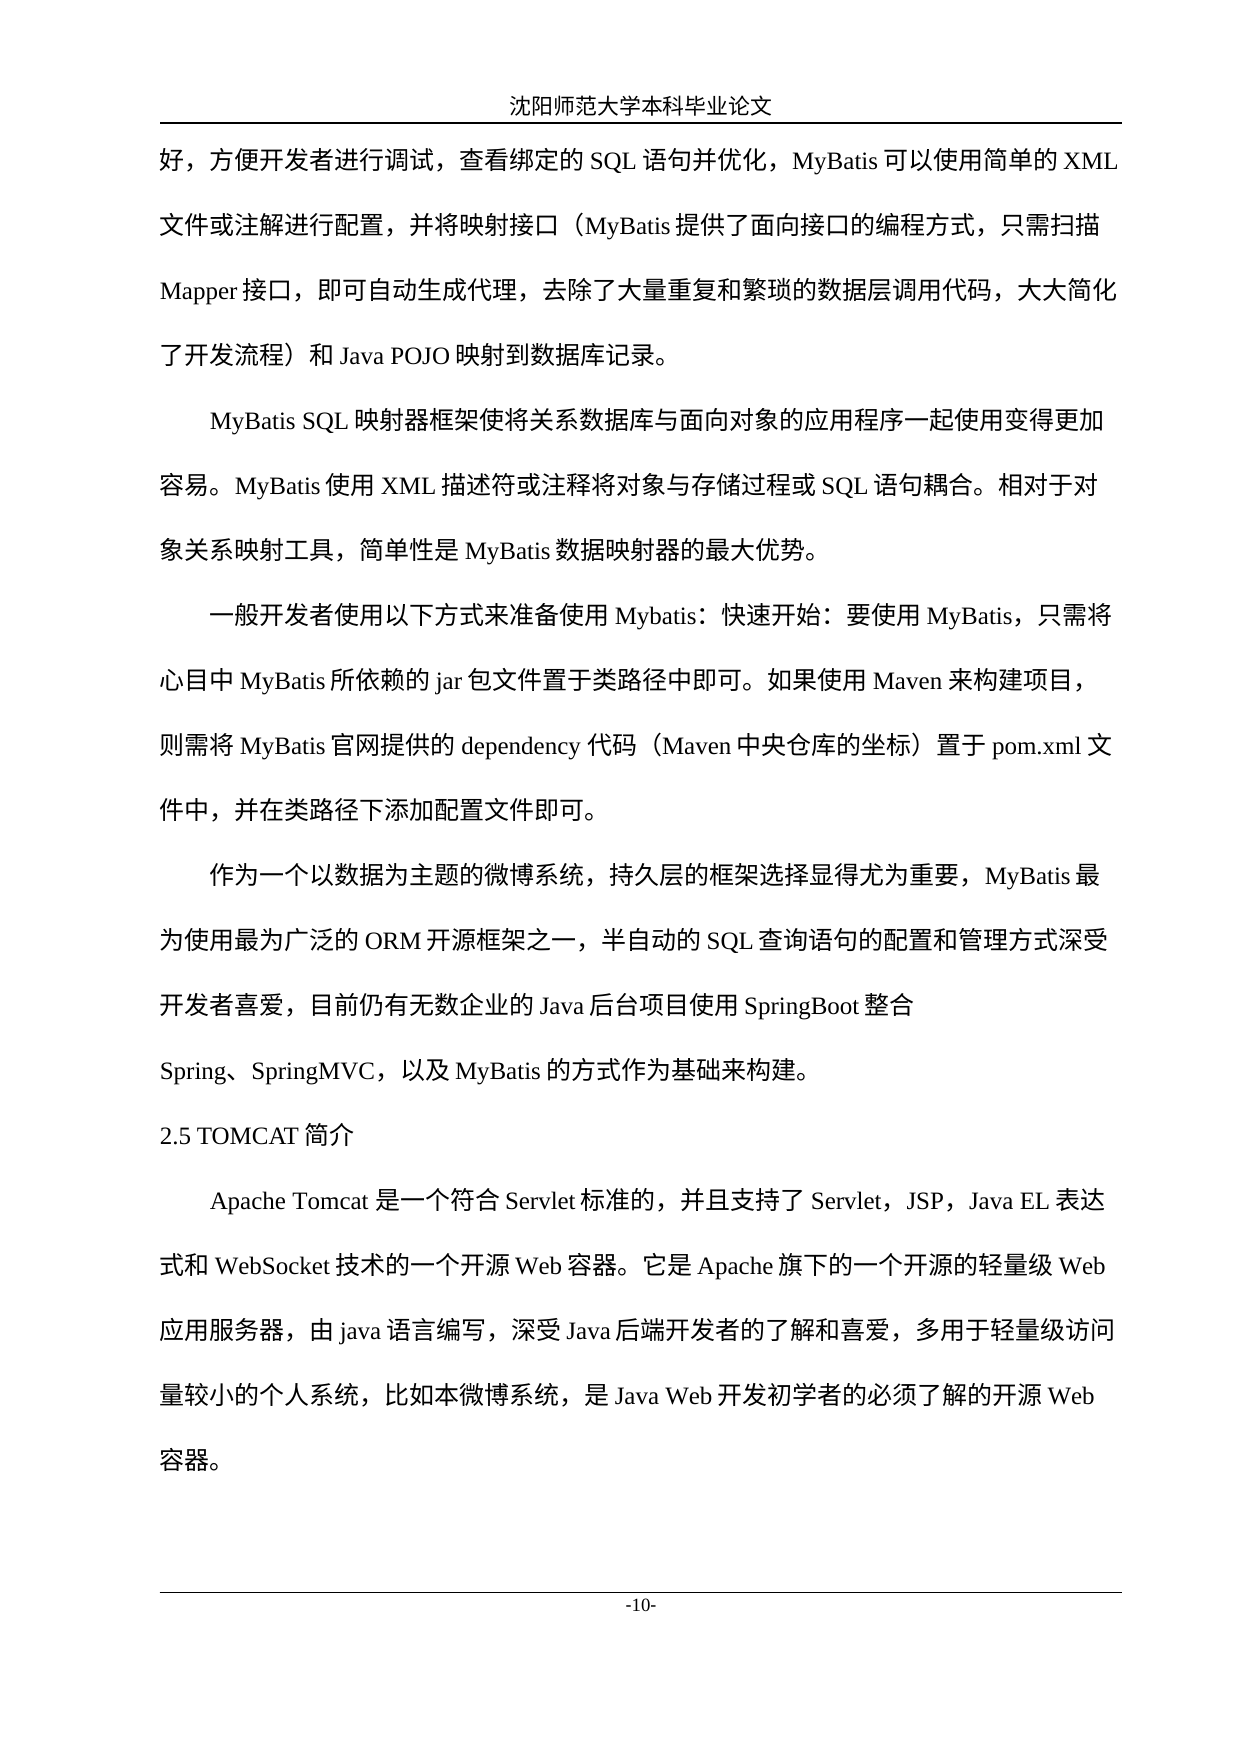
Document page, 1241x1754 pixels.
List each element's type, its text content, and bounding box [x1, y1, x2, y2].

text 作为一个以数据为主题的微博系统，持久层的框架选择显得尤为重要，MyBatis最为使用最为广泛的ORM开源框架之一，半自动的SQL查询语句的配置和管理方式深受开发者喜爱，目前仍有无数企业的Java后台项目使用SpringBoot整合Spring、SpringMVC，以及MyBatis的方式作为基础来构建。 [159, 841, 1122, 1101]
text Apache Tomcat 是一个符合Servlet标准的，并且支持了Servlet，JSP，Java EL表达式和WebSocket技术的一个开源Web容器。它是Apache旗下的一个开源的轻量级Web应用服务器，由java语言编写，深受Java后端开发者的了解和喜爱，多用于轻量级访问量较小的个人系统，比如本微博系统，是Java Web开发初学者的必须了解的开源Web容器。 [159, 1166, 1122, 1491]
text MyBatis SQL映射器框架使将关系数据库与面向对象的应用程序一起使用变得更加容易。MyBatis使用XML描述符或注释将对象与存储过程或SQL语句耦合。相对于对象关系映射工具，简单性是MyBatis数据映射器的最大优势。 [159, 386, 1122, 581]
subtitle 2.5 TOMCAT简介 [159, 1101, 1122, 1166]
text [159, 126, 1122, 386]
text 一般开发者使用以下方式来准备使用Mybatis：快速开始：要使用MyBatis，只需将心目中MyBatis所依赖的jar包文件置于类路径中即可。如果使用 Maven 来构建项目，则需将MyBatis官网提供的 dependency 代码（Maven中央仓库的坐标）置于 pom.xml 文件中，并在类路径下添加配置文件即可。 [159, 581, 1122, 841]
